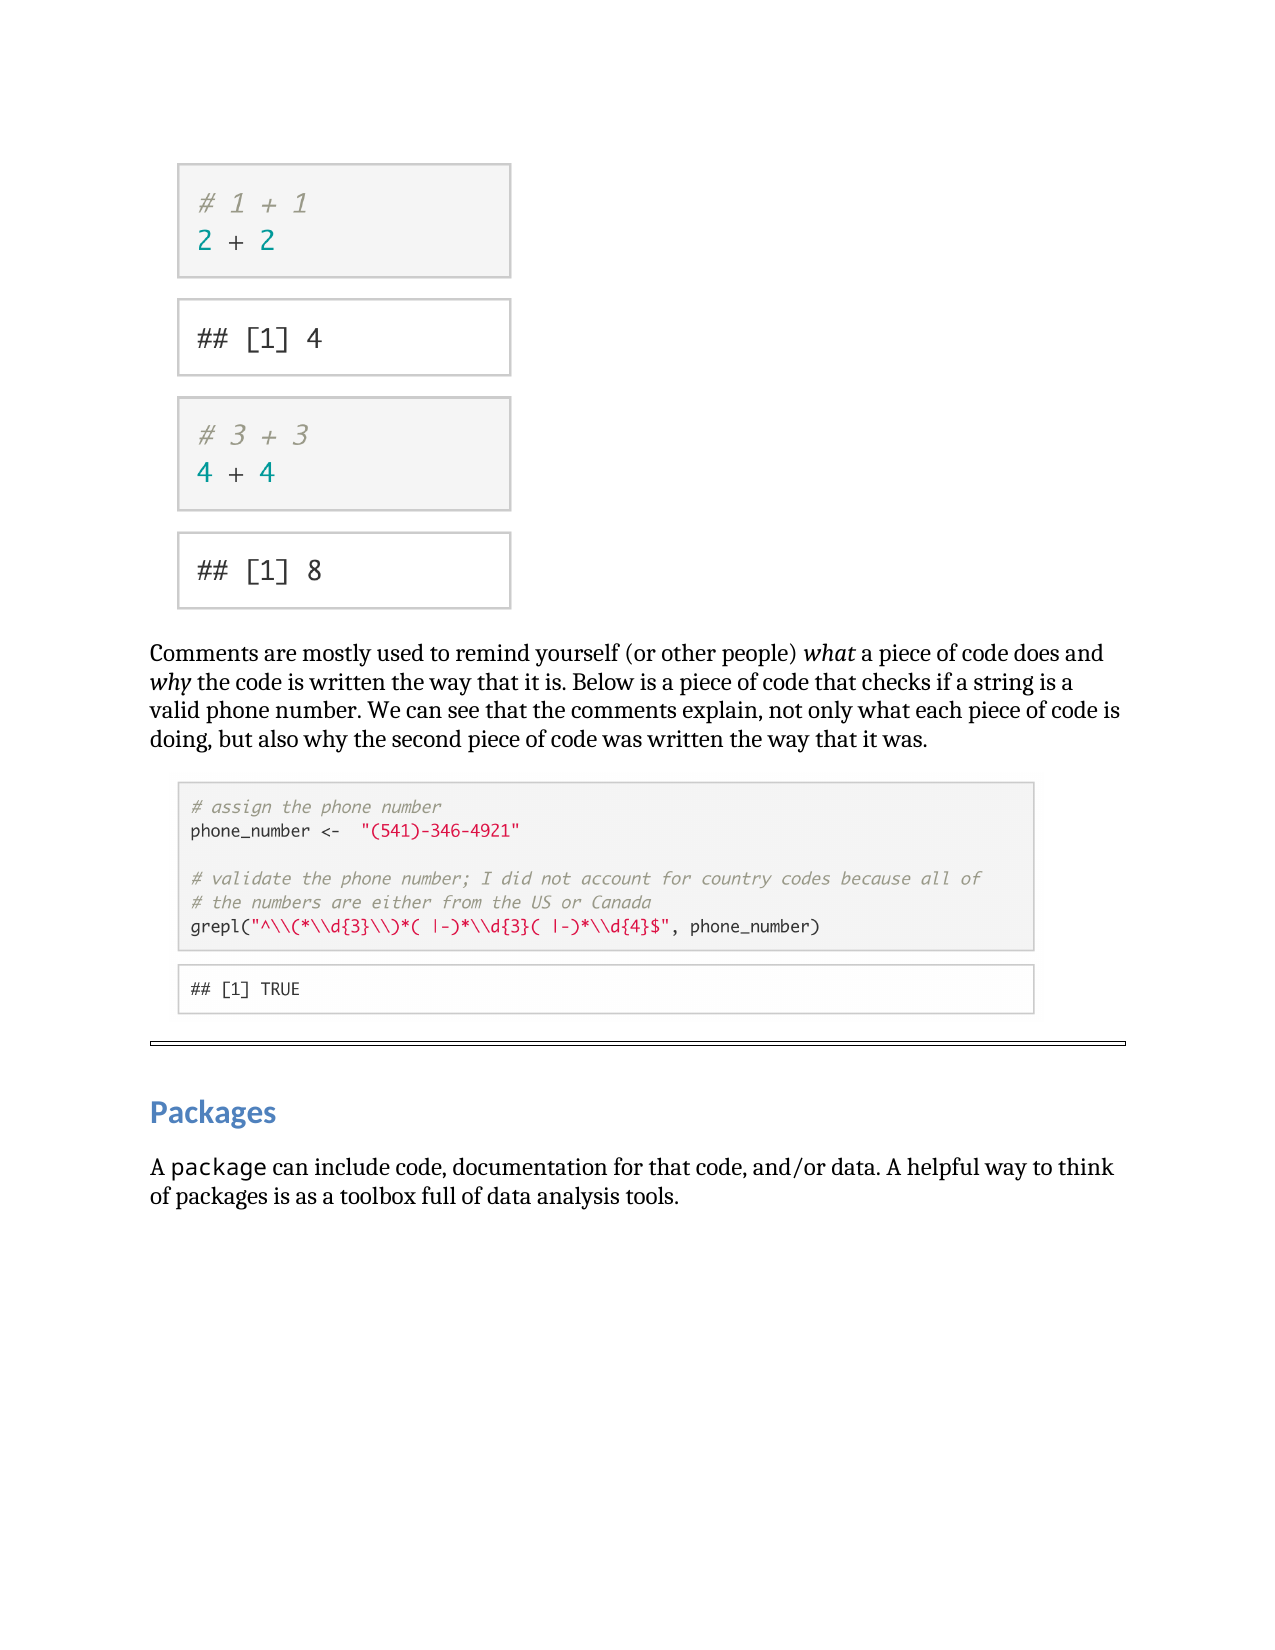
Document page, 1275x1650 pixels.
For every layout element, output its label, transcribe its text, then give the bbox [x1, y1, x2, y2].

text Comments are mostly used to remind yourself (or other people) what a piece of code does and why the code is written the way that it is. Below is a piece of code that checks if a string is a valid phone number. We can see that the comments explain, not only what each piece of code is doing, but also why the second piece of code was written the way that it was. [150, 639, 1125, 754]
subtitle Packages [150, 1092, 1125, 1132]
picture [168, 772, 1044, 1022]
text A package can include code, documentation for that code, and/or data. A helpful way to think of packages is as a toolbox full of data analysis tools. [150, 1151, 1125, 1211]
picture [168, 150, 521, 618]
